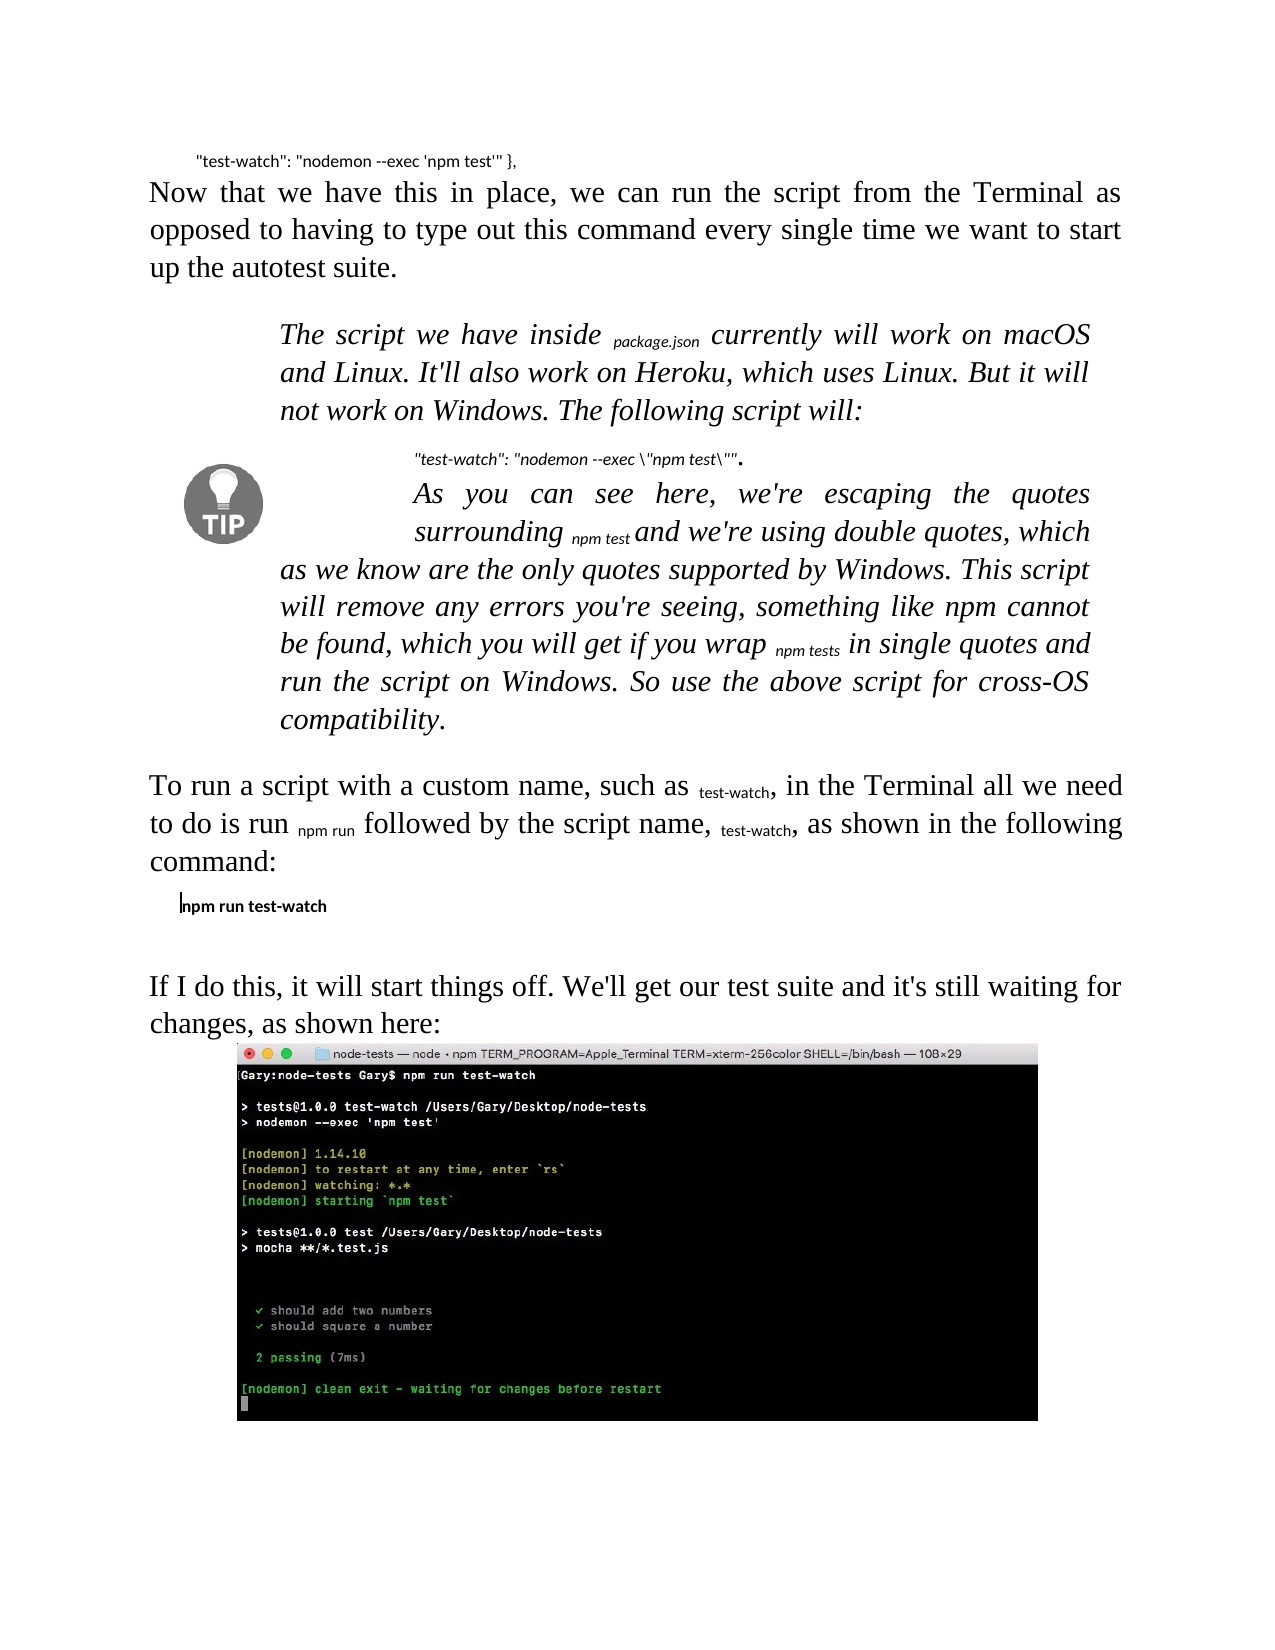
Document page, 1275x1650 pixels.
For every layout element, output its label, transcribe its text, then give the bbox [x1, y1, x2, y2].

text npm run test-watch [180, 892, 1125, 926]
text Now that we have this in place, we can run the script from the Terminal as opposed to having to type out this command every single time we want to start up the autotest suite. [148, 174, 1123, 283]
text If I do this, it will start things off. We'll get our test suite and it's still waiting for changes, as shown here: [148, 968, 1123, 1040]
text "test-watch": "nodemon --exec \"npm test\"". [279, 437, 819, 472]
picture [237, 1043, 1038, 1421]
text As you can see here, we're escaping the quotes surrounding npm test and we're using double quotes, which as we know are the only quotes supported by Windows. This script will remove any errors you're seeing, something like npm cannot be found, which you will get if you wrap npm tests in single quotes and run the script on Windows. So use the above script for cross-OS compatibility. [279, 476, 1094, 736]
text To run a script with a custom name, such as test-watch, in the Terminal all we need to do is run npm run followed by the script name, test-watch, as shown in the following command: [148, 767, 1123, 878]
text The script we have inside package.json currently will work on macOS and Linux. It'll also work on Heroku, which uses Linux. But it will not work on Windows. The following script will: [279, 316, 1094, 426]
text "test-watch": "nodemon --exec 'npm test'" }, [187, 150, 674, 172]
picture [180, 460, 266, 547]
